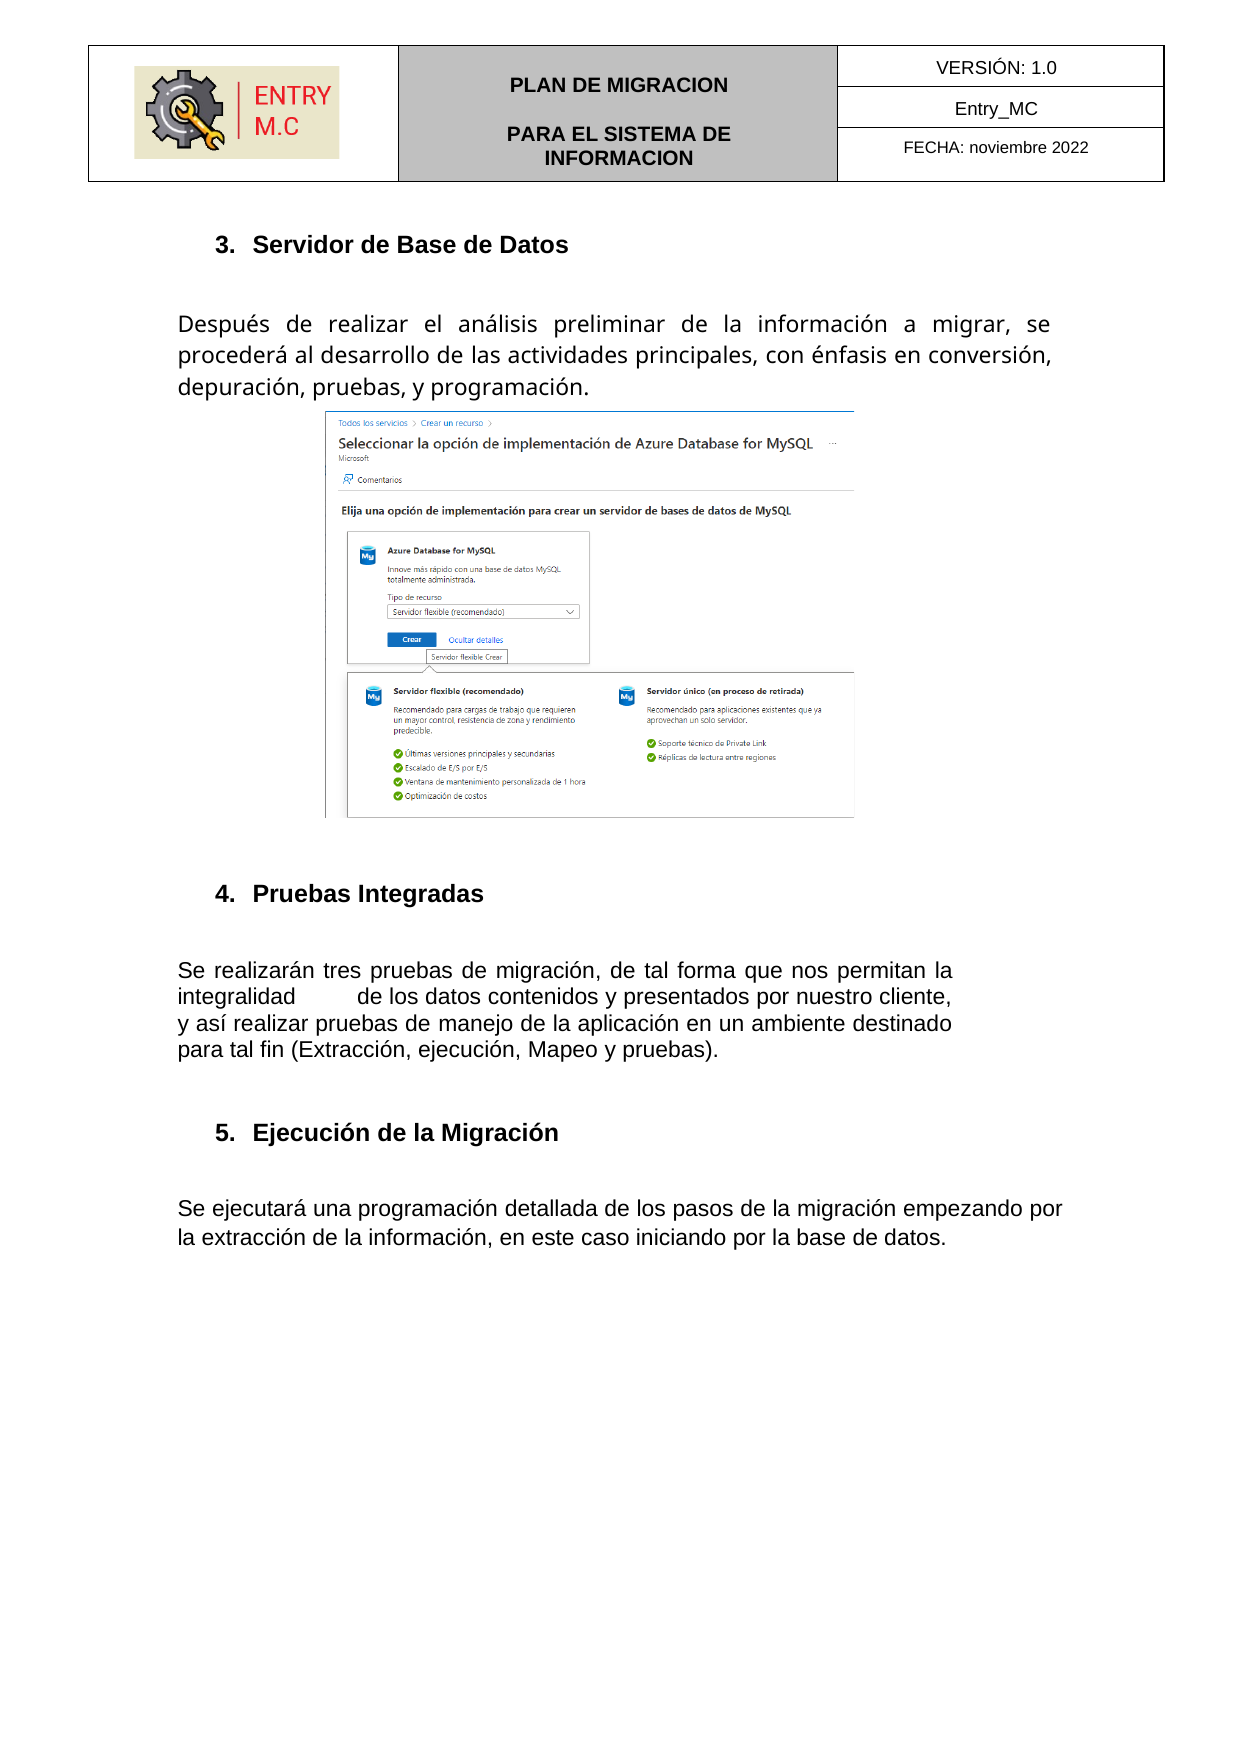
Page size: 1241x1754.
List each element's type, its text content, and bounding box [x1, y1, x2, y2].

subtitle Ejecución de la Migración [215, 1117, 1063, 1146]
text Se ejecutará una programación detallada de los pasos de la migración empezando por la extracción de la información, en este caso iniciando por la base de datos. [177, 1195, 1063, 1250]
text Se realizarán tres pruebas de migración, de tal forma que nos permitan la integralidad de los datos contenidos y presentados por nuestro cliente, y así realizar pruebas de manejo de la aplicación en un ambiente destinado para tal fin (Extracción, ejecución, Mapeo y pruebas). [177, 957, 952, 1062]
subtitle Servidor de Base de Datos [215, 230, 1063, 259]
picture [325, 411, 855, 818]
text Después de realizar el análisis preliminar de la información a migrar, se procederá al desarrollo de las actividades principales, con énfasis en conversión, depuración, pruebas, y programación. [177, 308, 1052, 402]
subtitle Pruebas Integradas [215, 879, 1063, 908]
picture [134, 66, 340, 159]
